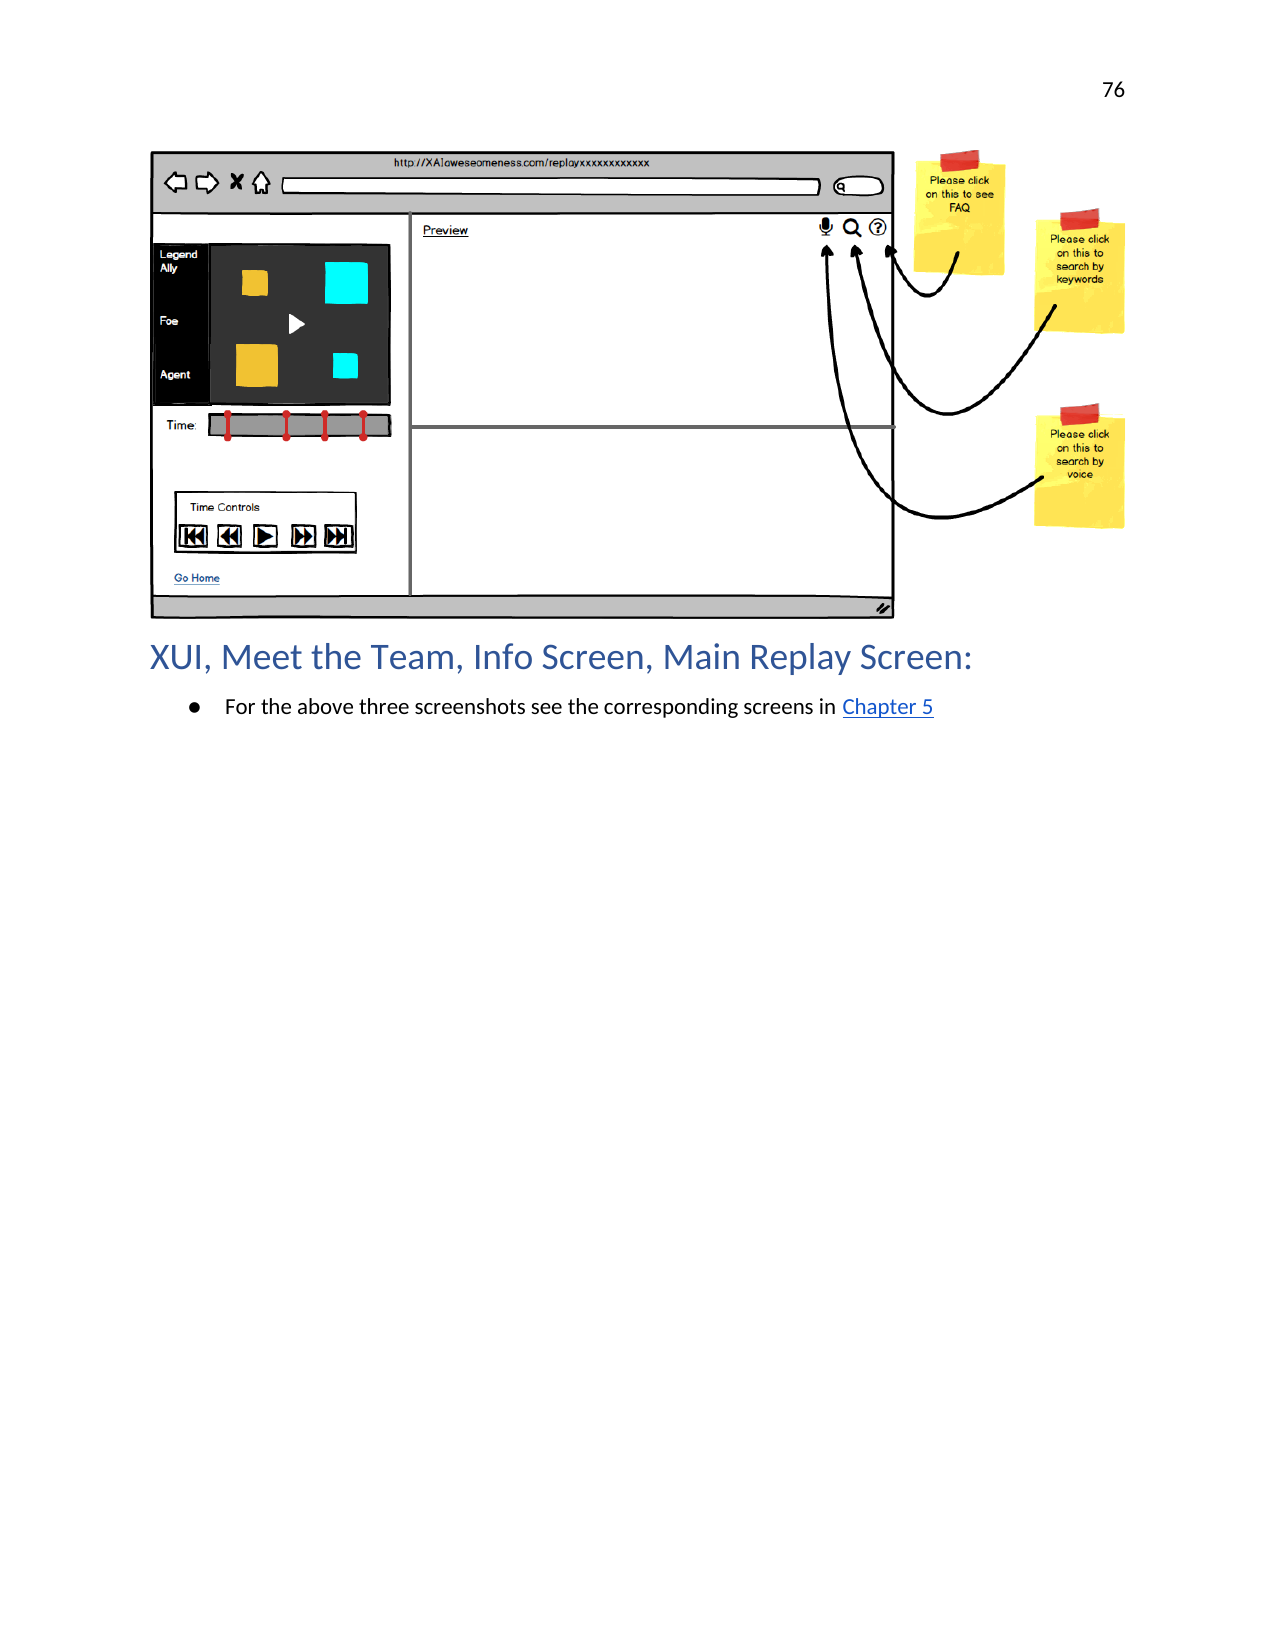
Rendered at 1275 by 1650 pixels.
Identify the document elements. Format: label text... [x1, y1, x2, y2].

subtitle XUI, Meet the Team, Info Screen, Main Replay Screen: [150, 633, 1125, 679]
list For the above three screenshots see the corresponding screens in Chapter 5 [187, 692, 1125, 720]
picture [150, 150, 1125, 619]
